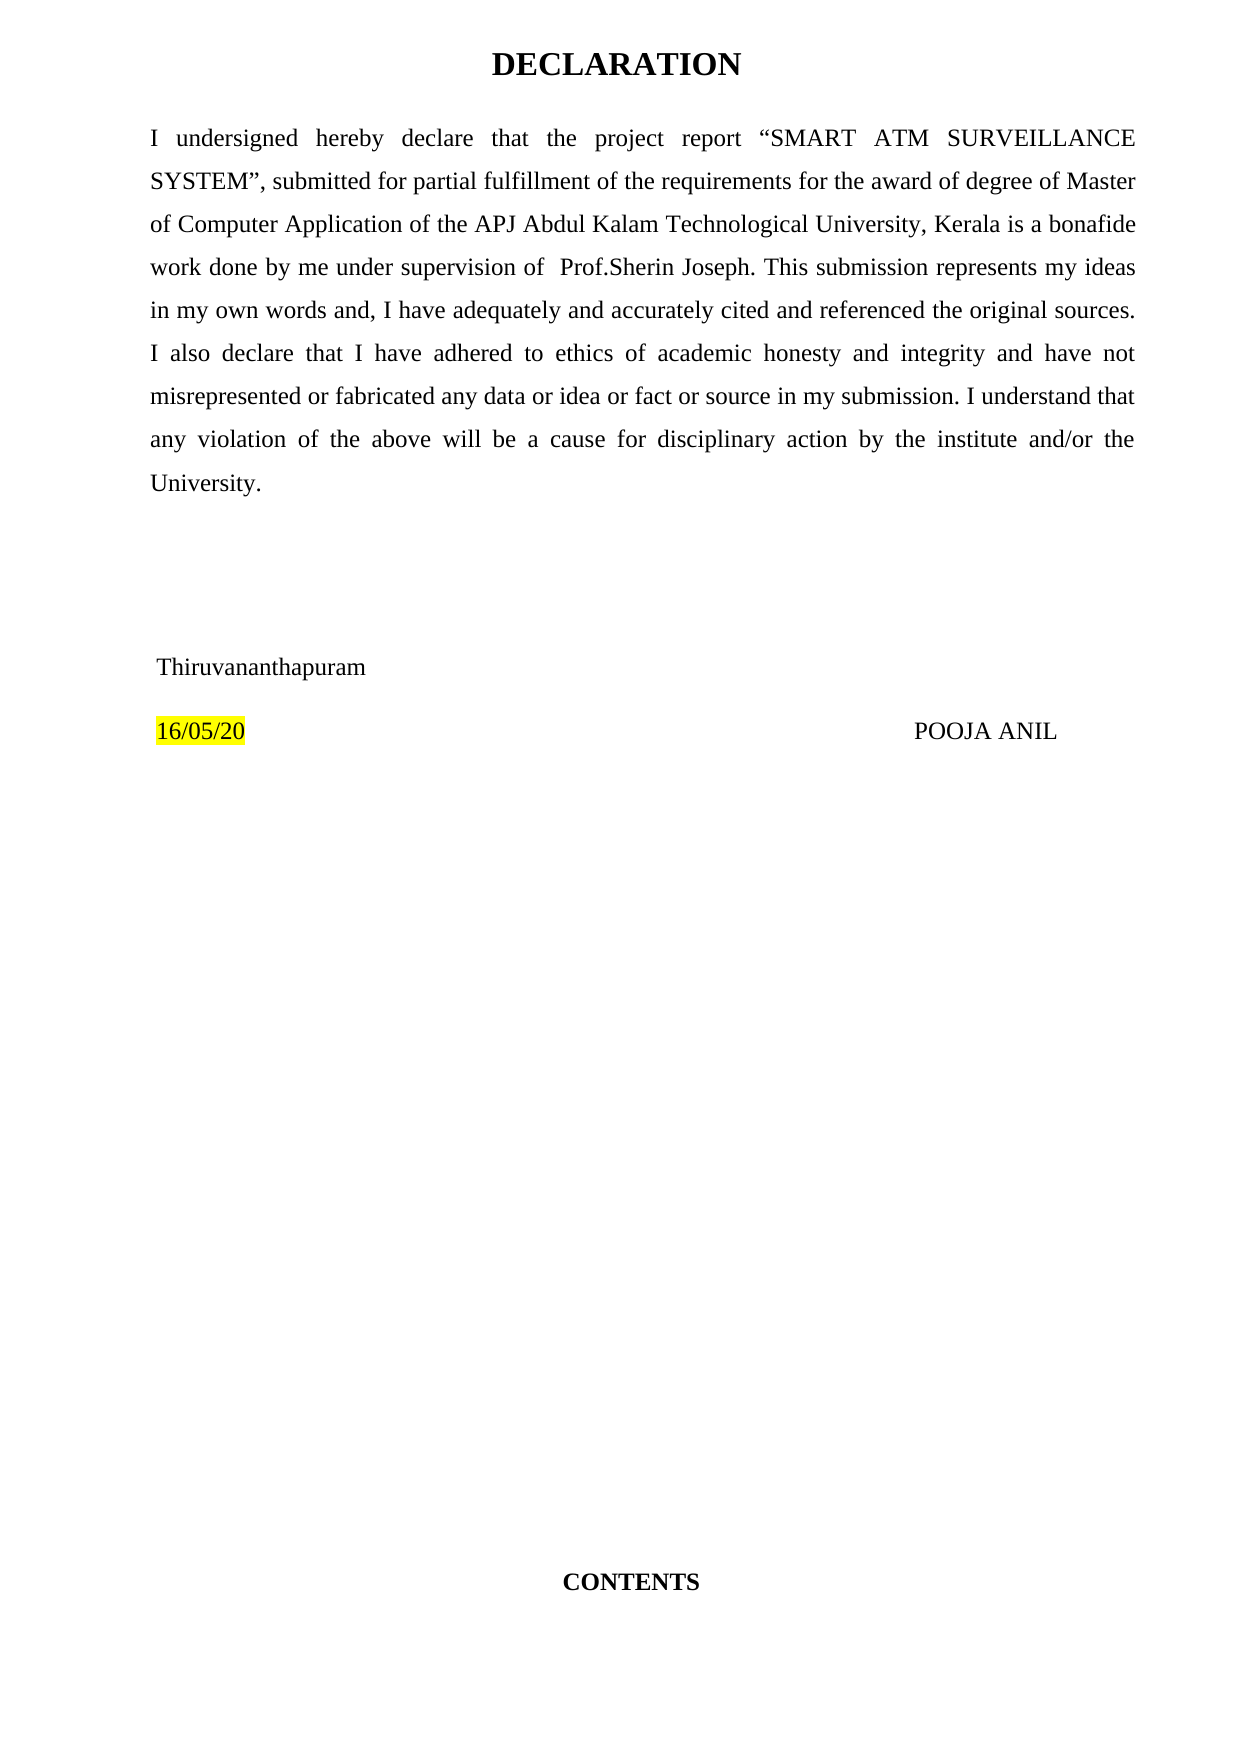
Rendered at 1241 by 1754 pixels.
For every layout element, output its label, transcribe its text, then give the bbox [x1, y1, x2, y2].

text DECLARATION [150, 44, 1137, 83]
text I undersigned hereby declare that the project report “SMART ATM SURVEILLANCE SYSTEM”, submitted for partial fulfillment of the requirements for the award of degree of Master of Computer Application of the APJ Abdul Kalam Technological University, Kerala is a bonafide work done by me under supervision of Prof.Sherin Joseph. This submission represents my ideas in my own words and, I have adequately and accurately cited and referenced the original sources. I also declare that I have adhered to ethics of academic honesty and integrity and have not misrepresented or fabricated any data or idea or fact or source in my submission. I understand that any violation of the above will be a cause for disciplinary action by the institute and/or the University. [150, 123, 1137, 496]
text 16/05/20 POOJA ANIL [245, 716, 1137, 745]
text CONTENTS [150, 1567, 1137, 1596]
text Thiruvananthapuram [150, 652, 1137, 681]
